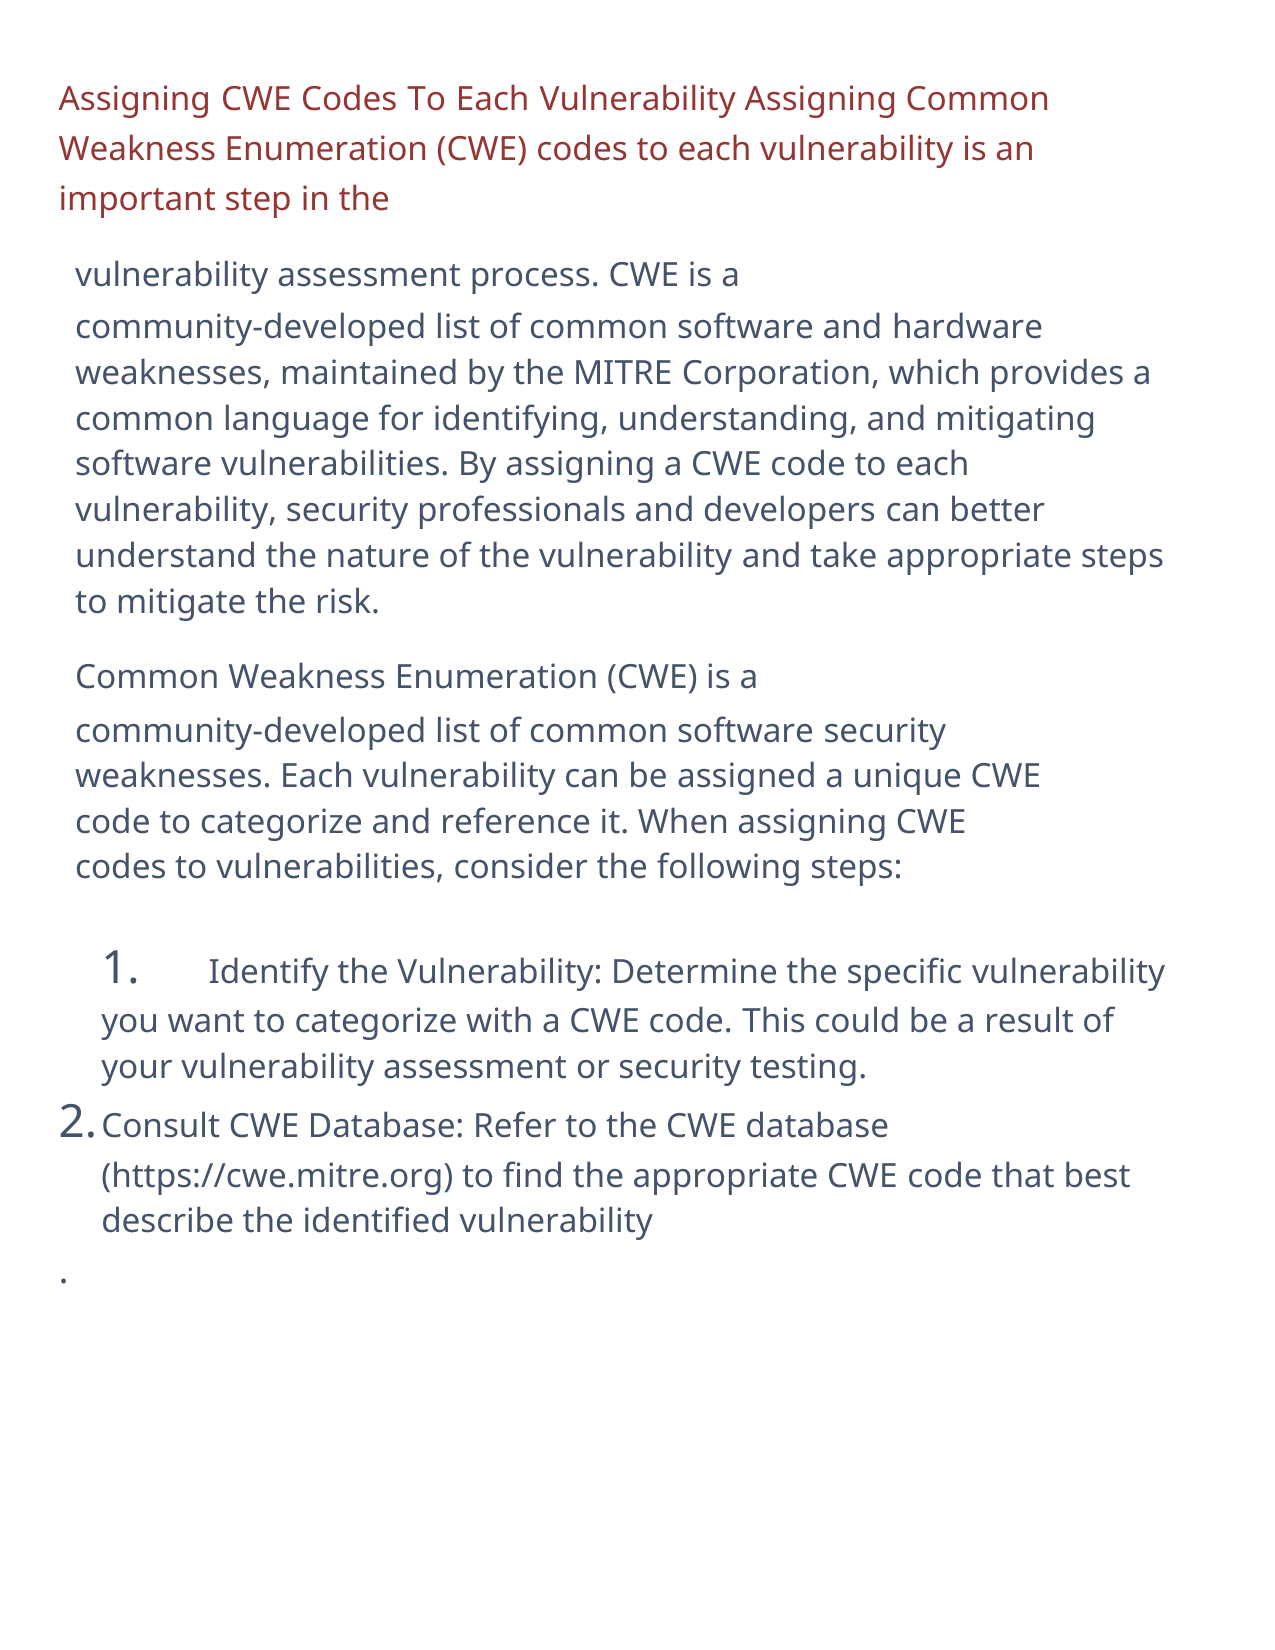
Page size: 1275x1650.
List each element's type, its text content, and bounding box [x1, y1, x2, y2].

text Common Weakness Enumeration (CWE) is a [75, 623, 1229, 705]
list Identify the Vulnerability: Determine the specific vulnerability you want to categorize with a CWE code. This could be a result of your vulnerability assessment or security testing. [101, 934, 1191, 1088]
text community-developed list of common software security weaknesses. Each vulnerability can be assigned a unique CWE code to categorize and reference it. When assigning CWE codes to vulnerabilities, consider the following steps: [75, 707, 1061, 888]
text Assigning CWE Codes To Each Vulnerability Assigning Common Weakness Enumeration (CWE) codes to each vulnerability is an important step in the [58, 75, 1183, 220]
text . [58, 1243, 1187, 1294]
text vulnerability assessment process. CWE is a [75, 225, 1229, 302]
list Consult CWE Database: Refer to the CWE database (https://cwe.mitre.org) to find the appropriate CWE code that best describe the identified vulnerability [58, 1088, 1187, 1243]
text community-developed list of common software and hardware weaknesses, maintained by the MITRE Corporation, which provides a common language for identifying, understanding, and mitigating software vulnerabilities. By assigning a CWE code to each vulnerability, security professionals and developers can better understand the nature of the vulnerability and take appropriate steps to mitigate the risk. [75, 303, 1178, 623]
